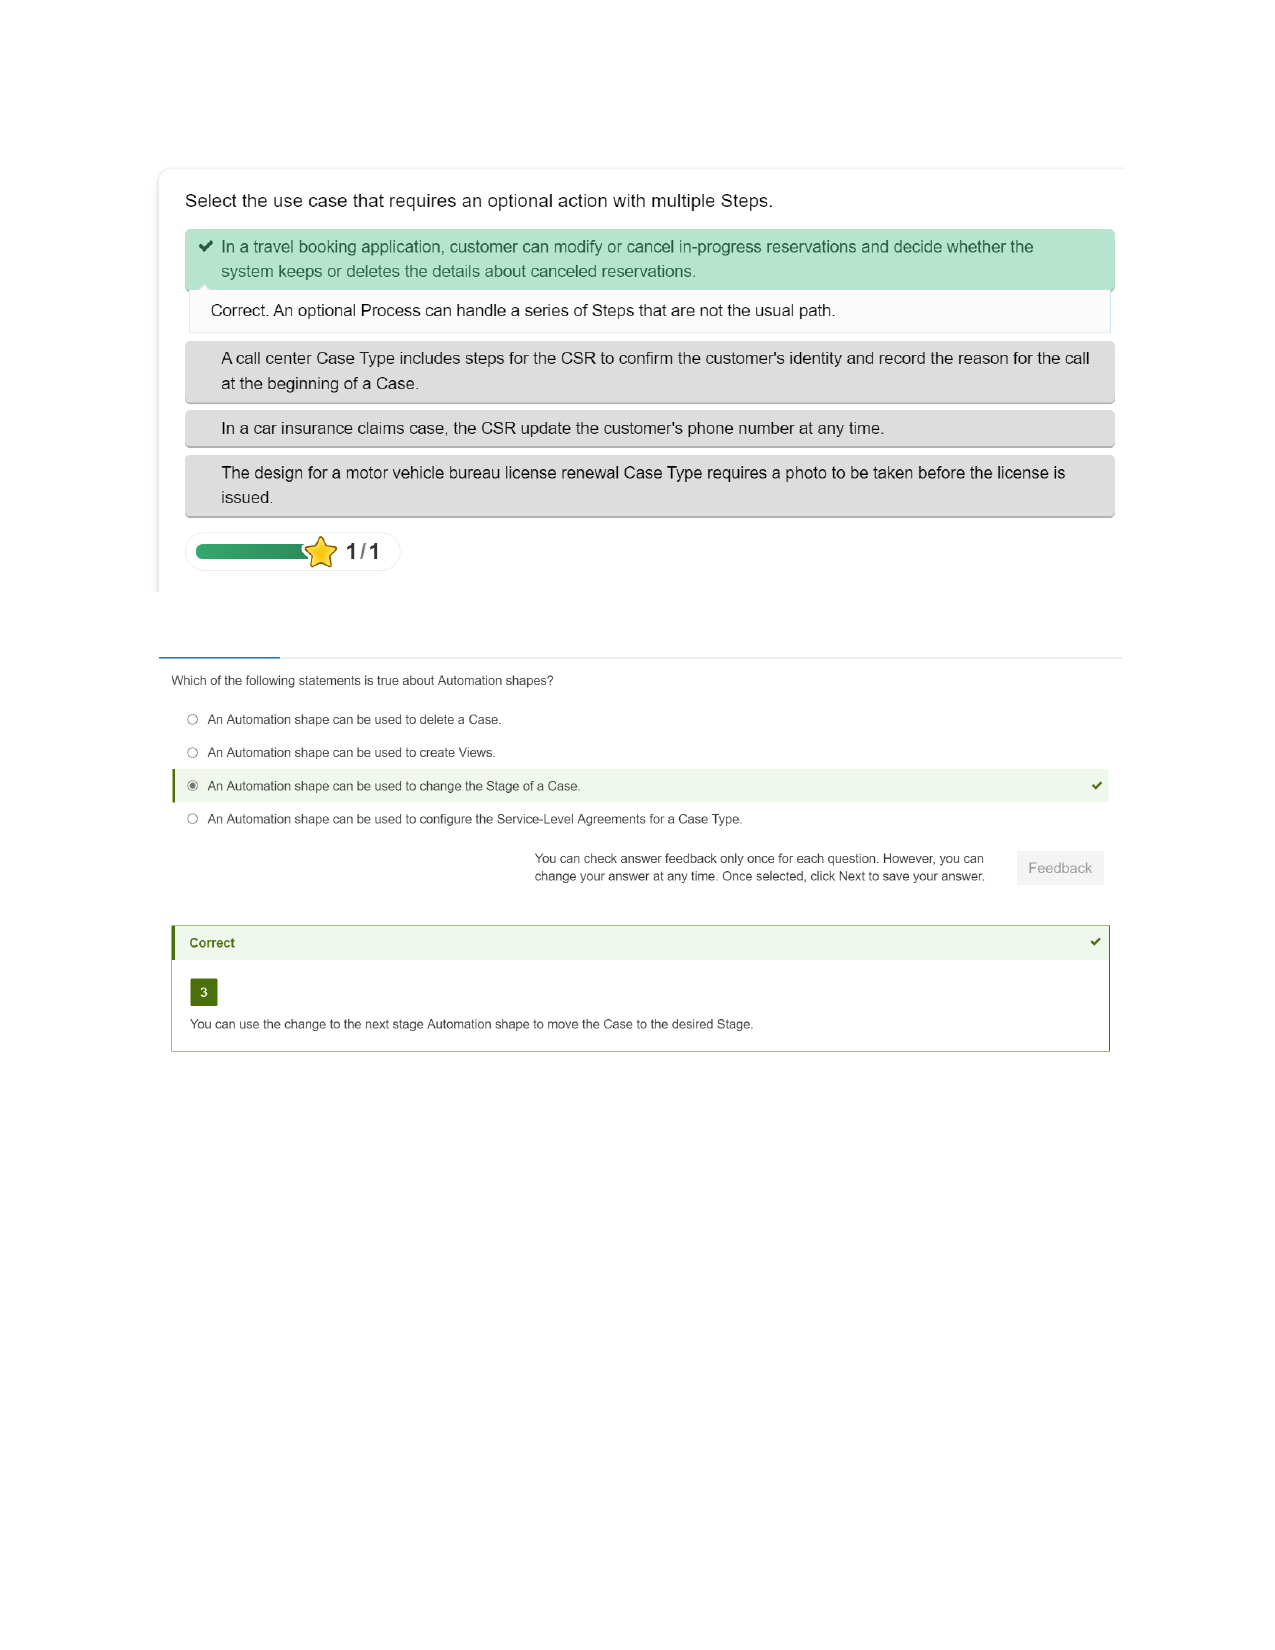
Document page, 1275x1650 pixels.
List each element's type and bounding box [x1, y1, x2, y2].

picture [150, 150, 1125, 592]
picture [150, 657, 1125, 1059]
